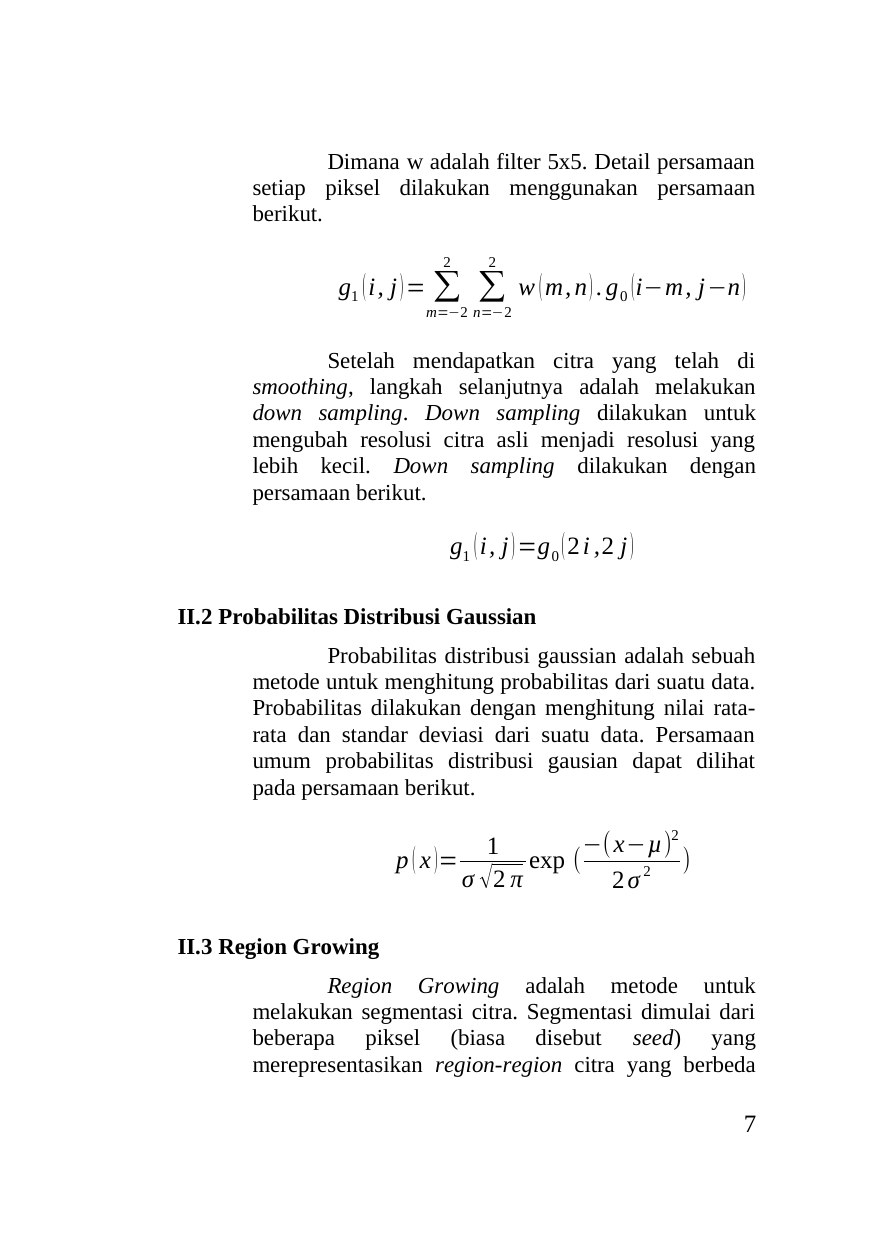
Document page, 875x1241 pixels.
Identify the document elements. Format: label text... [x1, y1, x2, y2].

text Setelah mendapatkan citra yang telah di smoothing, langkah selanjutnya adalah melakukan down sampling. Down sampling dilakukan untuk mengubah resolusi citra asli menjadi resolusi yang lebih kecil. Down sampling dilakukan dengan persamaan berikut. [252, 347, 756, 505]
text Probabilitas distribusi gaussian adalah sebuah metode untuk menghitung probabilitas dari suatu data. Probabilitas dilakukan dengan menghitung nilai rata-rata dan standar deviasi dari suatu data. Persamaan umum probabilitas distribusi gausian dapat dilihat pada persamaan berikut. [252, 642, 756, 800]
subtitle Region Growing [177, 933, 756, 959]
subtitle Probabilitas Distribusi Gaussian [177, 603, 756, 629]
text Dimana w adalah filter 5x5. Detail persamaan setiap piksel dilakukan menggunakan persamaan berikut. [252, 148, 756, 227]
